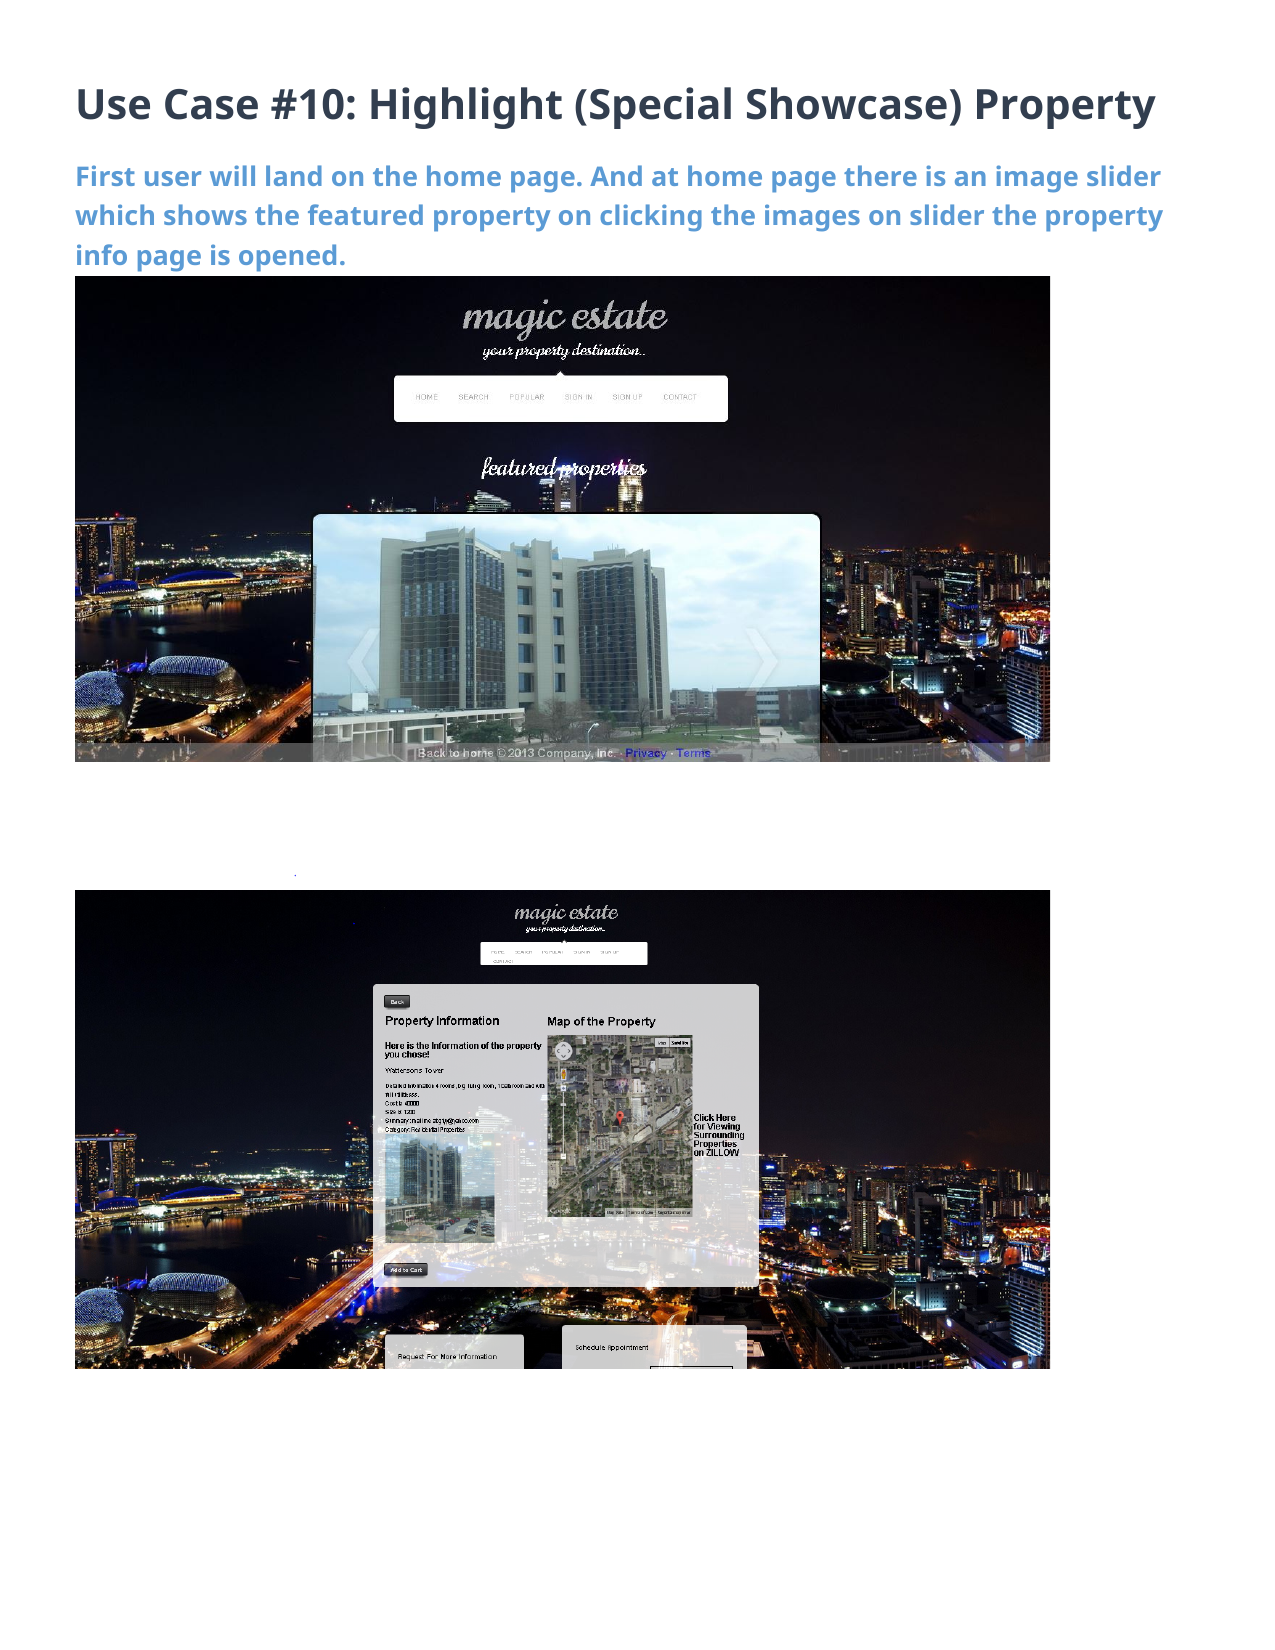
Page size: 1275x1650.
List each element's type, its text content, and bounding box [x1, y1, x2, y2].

picture [75, 276, 1050, 762]
picture [75, 874, 1050, 1369]
subtitle First user will land on the home page. And at home page there is an image slider which shows the featured property on clicking the images on slider the property info page is opened. [75, 157, 1200, 273]
subtitle Use Case #10: Highlight (Special Showcase) Property [75, 75, 1200, 132]
